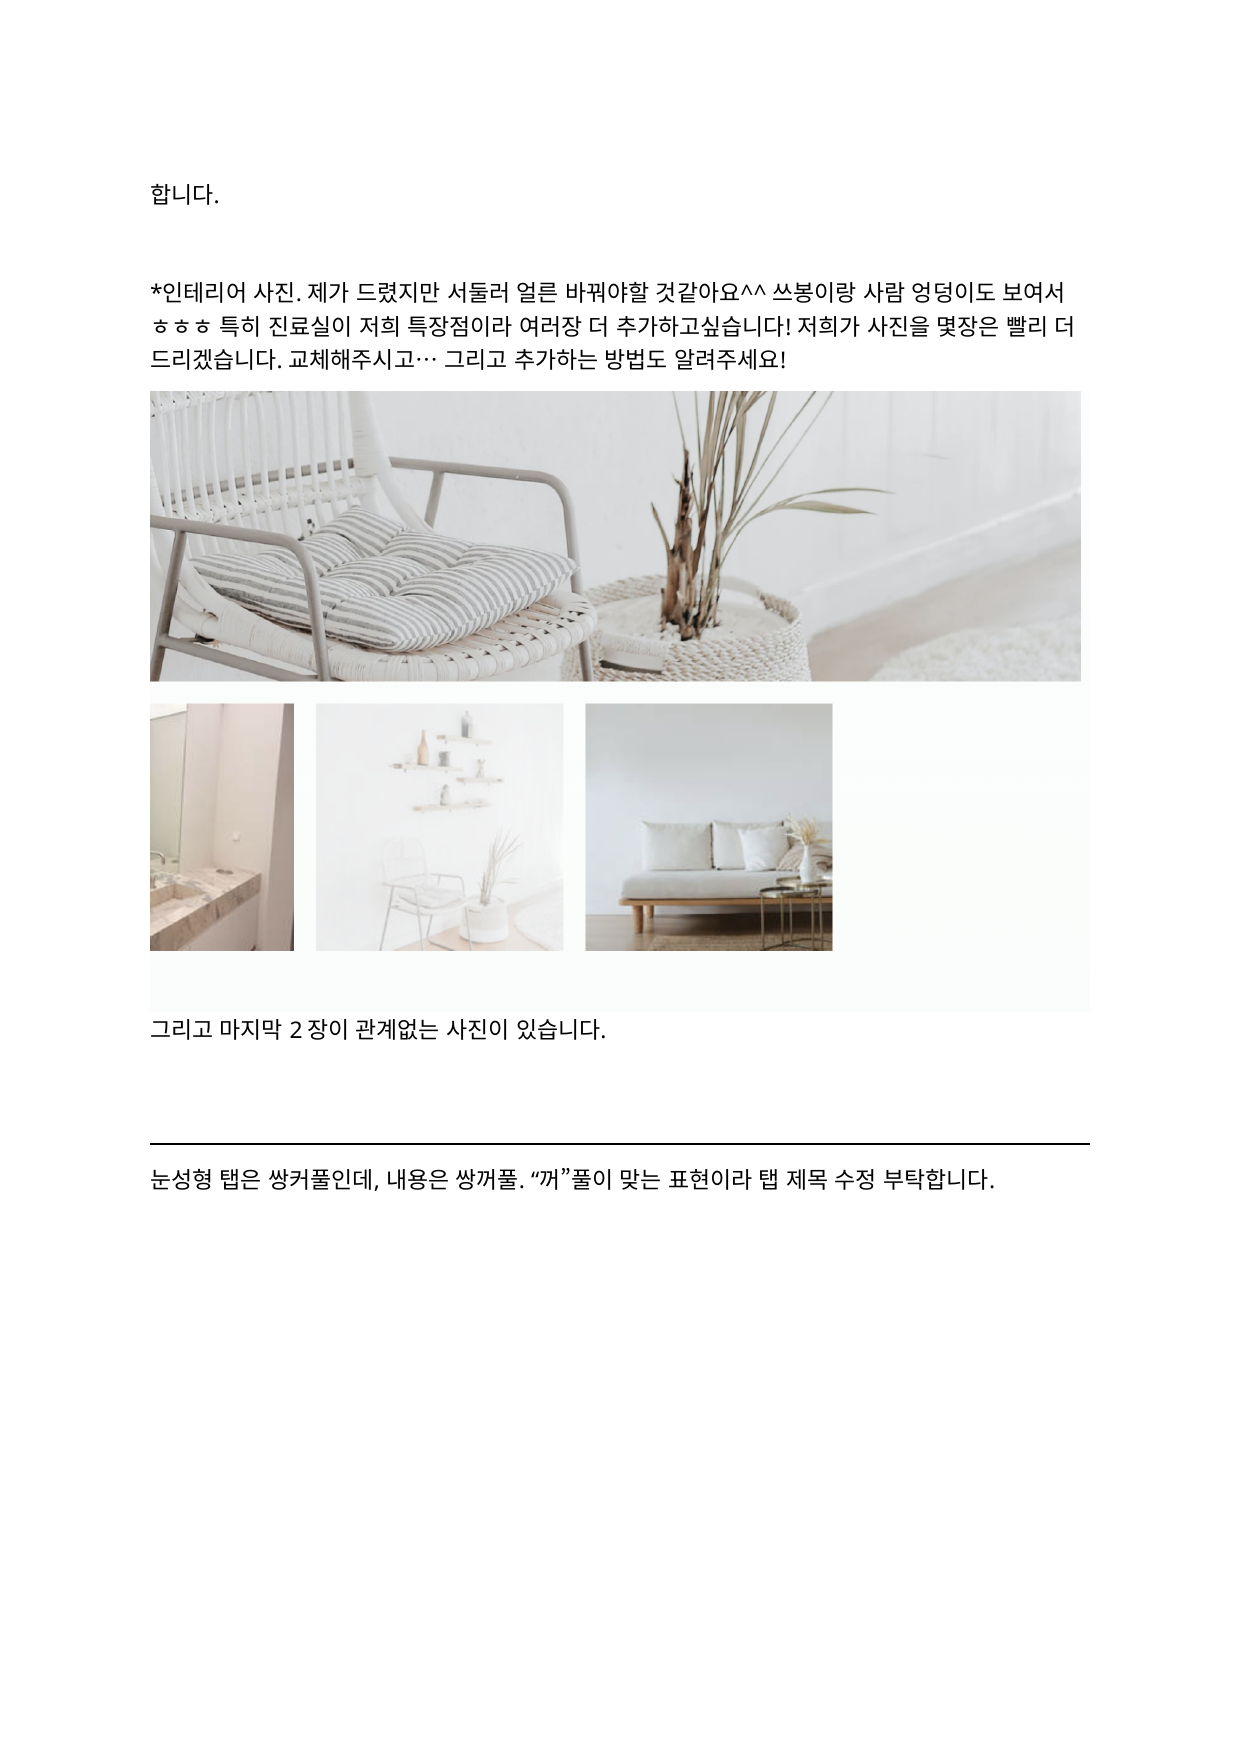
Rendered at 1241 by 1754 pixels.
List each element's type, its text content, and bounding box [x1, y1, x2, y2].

picture [150, 391, 1091, 1012]
text 눈성형 탭은 쌍커풀인데, 내용은 쌍꺼풀. “꺼”풀이 맞는 표현이라 탭 제목 수정 부탁합니다. [150, 1161, 1090, 1195]
text *인테리어 사진. 제가 드렸지만 서둘러 얼른 바꿔야할 것같아요^^ 쓰봉이랑 사람 엉덩이도 보여서 ㅎㅎㅎ 특히 진료실이 저희 특장점이라 여러장 더 추가하고싶습니다! 저희가 사진을 몇장은 빨리 더 드리겠습니다. 교체해주시고… 그리고 추가하는 방법도 알려주세요! [150, 275, 1090, 375]
text 그리고 마지막 2장이 관계없는 사진이 있습니다. [150, 1012, 1090, 1045]
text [150, 177, 1090, 211]
